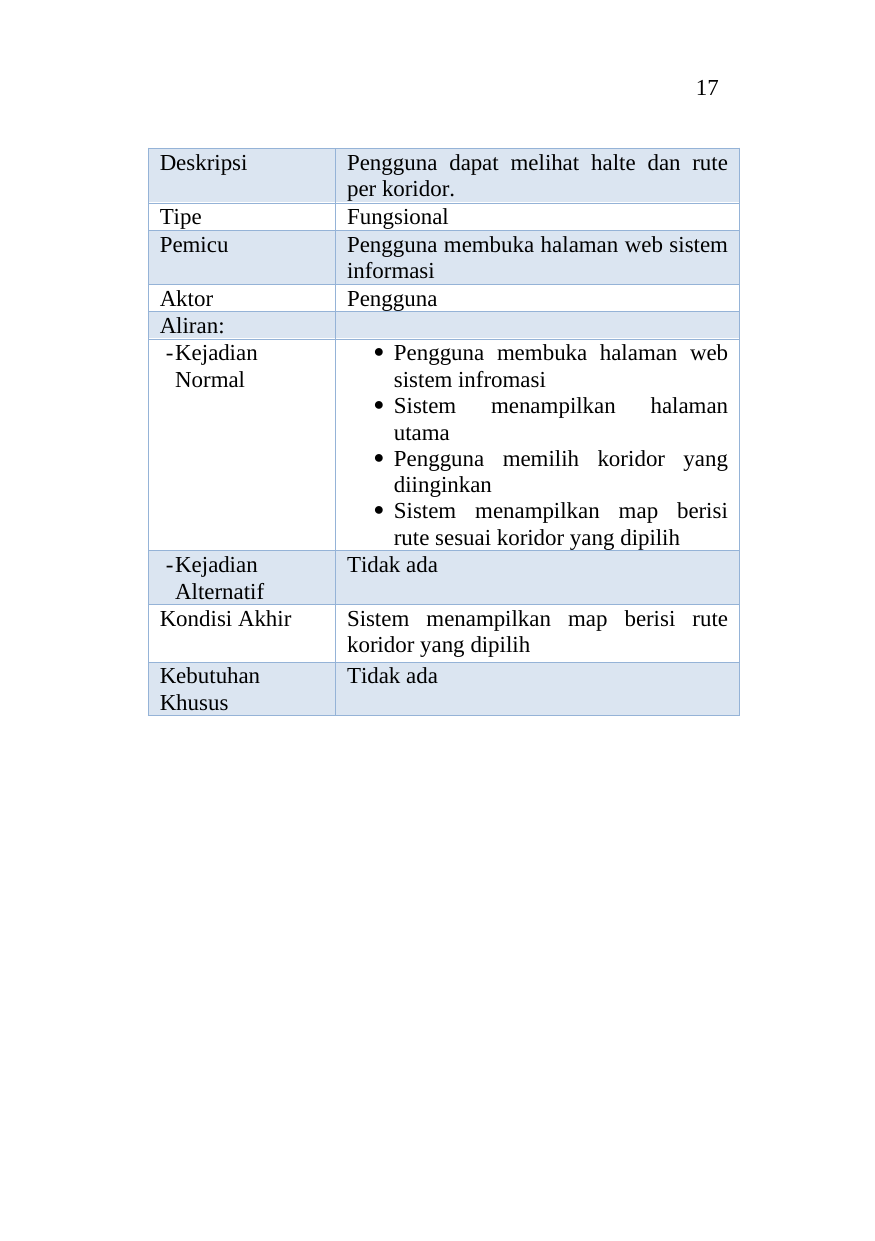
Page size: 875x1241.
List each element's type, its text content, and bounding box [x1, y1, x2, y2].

table_cell Kejadian Alternatif [149, 551, 335, 604]
table_cell Pengguna membuka halaman web sistem informasi [336, 231, 739, 284]
table_cell Tipe [149, 204, 335, 230]
table_cell Fungsional [336, 204, 739, 230]
table_cell Pemicu [149, 231, 335, 284]
table_cell Pengguna membuka halaman web sistem infromasi Sistem menampilkan halaman utama Pengguna memilih koridor yang diinginkan Sistem menampilkan map berisi rute sesuai koridor yang dipilih [336, 340, 739, 550]
table_cell Pengguna dapat melihat halte dan rute per koridor. [336, 149, 739, 202]
table_cell Sistem menampilkan map berisi rute koridor yang dipilih [336, 605, 739, 662]
table_cell Deskripsi [149, 149, 335, 202]
table_cell Tidak ada [336, 663, 739, 715]
table_cell Kebutuhan Khusus [149, 663, 335, 715]
table_cell Aliran: [149, 312, 335, 338]
table_cell Kejadian Normal [149, 340, 335, 550]
table_cell Aktor [149, 285, 335, 311]
table_cell Tidak ada [336, 551, 739, 604]
table_cell Pengguna [336, 285, 739, 311]
table_cell [336, 312, 739, 338]
table_cell Kondisi Akhir [149, 605, 335, 662]
